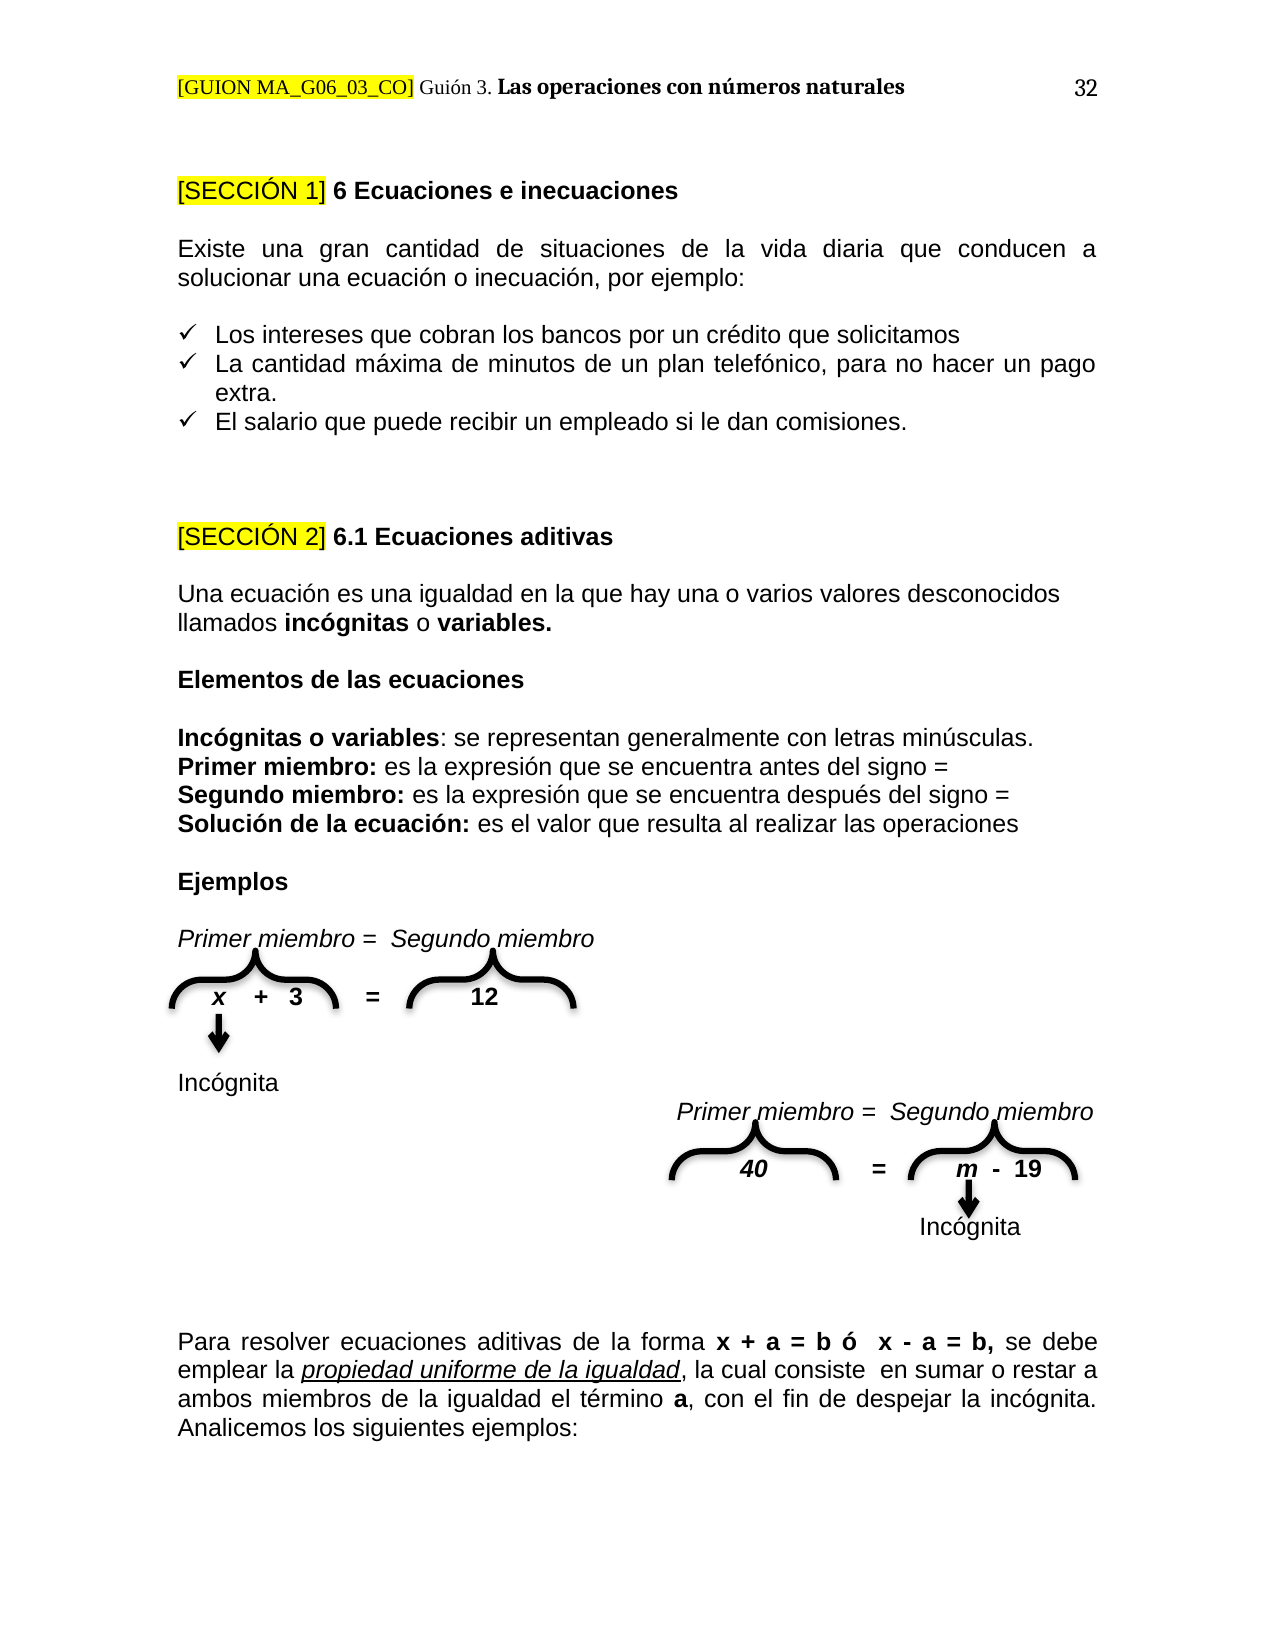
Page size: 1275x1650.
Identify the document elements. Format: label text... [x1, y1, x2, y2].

list El salario que puede recibir un empleado si le dan comisiones. [177, 407, 1098, 435]
text [SECCIÓN 1] 6 Ecuaciones e inecuaciones [326, 176, 1098, 205]
text Solución de la ecuación: es el valor que resulta al realizar las operaciones [177, 809, 1098, 838]
text Elementos de las ecuaciones [177, 665, 1098, 694]
text x + 3 = 12 [566, 982, 1098, 1010]
text Existe una gran cantidad de situaciones de la vida diaria que conducen a solucionar una ecuación o inecuación, por ejemplo: [177, 234, 1098, 291]
text Primer miembro = Segundo miembro [177, 1097, 1098, 1125]
text Para resolver ecuaciones aditivas de la forma x + a = b ó x - a = b, se debe emplear la propiedad uniforme de la igualdad, la cual consiste en sumar o restar a ambos miembros de la igualdad el término a, con el fin de despejar la incógnita. Analicemos los siguientes ejemplos: [177, 1327, 1098, 1442]
text Una ecuación es una igualdad en la que hay una o varios valores desconocidos llamados incógnitas o variables. [177, 579, 1098, 637]
text Incógnita [973, 1212, 1098, 1240]
text Incógnita [177, 1068, 1098, 1097]
text Primer miembro = Segundo miembro [177, 924, 1098, 953]
text x + 3 = 12 [418, 982, 566, 1010]
text 40 = m - 19 [918, 1154, 1069, 1183]
list Los intereses que cobran los bancos por un crédito que solicitamos [177, 320, 1098, 349]
text 40 = m - 19 [829, 1154, 918, 1183]
text Incógnita [177, 1212, 976, 1240]
text [SECCIÓN 2] 6.1 Ecuaciones aditivas [326, 522, 1098, 550]
text Primer miembro: es la expresión que se encuentra antes del signo = [177, 752, 1098, 780]
text x + 3 = 12 [328, 982, 418, 1010]
text Incógnitas o variables: se representan generalmente con letras minúsculas. [177, 723, 1098, 752]
text x + 3 = 12 [180, 982, 328, 1010]
list La cantidad máxima de minutos de un plan telefónico, para no hacer un pago extra. [177, 349, 1098, 407]
text 40 = m - 19 [679, 1154, 829, 1183]
text 40 = m - 19 [1069, 1154, 1098, 1183]
text Segundo miembro: es la expresión que se encuentra después del signo = [177, 780, 1098, 809]
text 40 = m - 19 [177, 1154, 679, 1183]
text Ejemplos [177, 867, 1098, 895]
